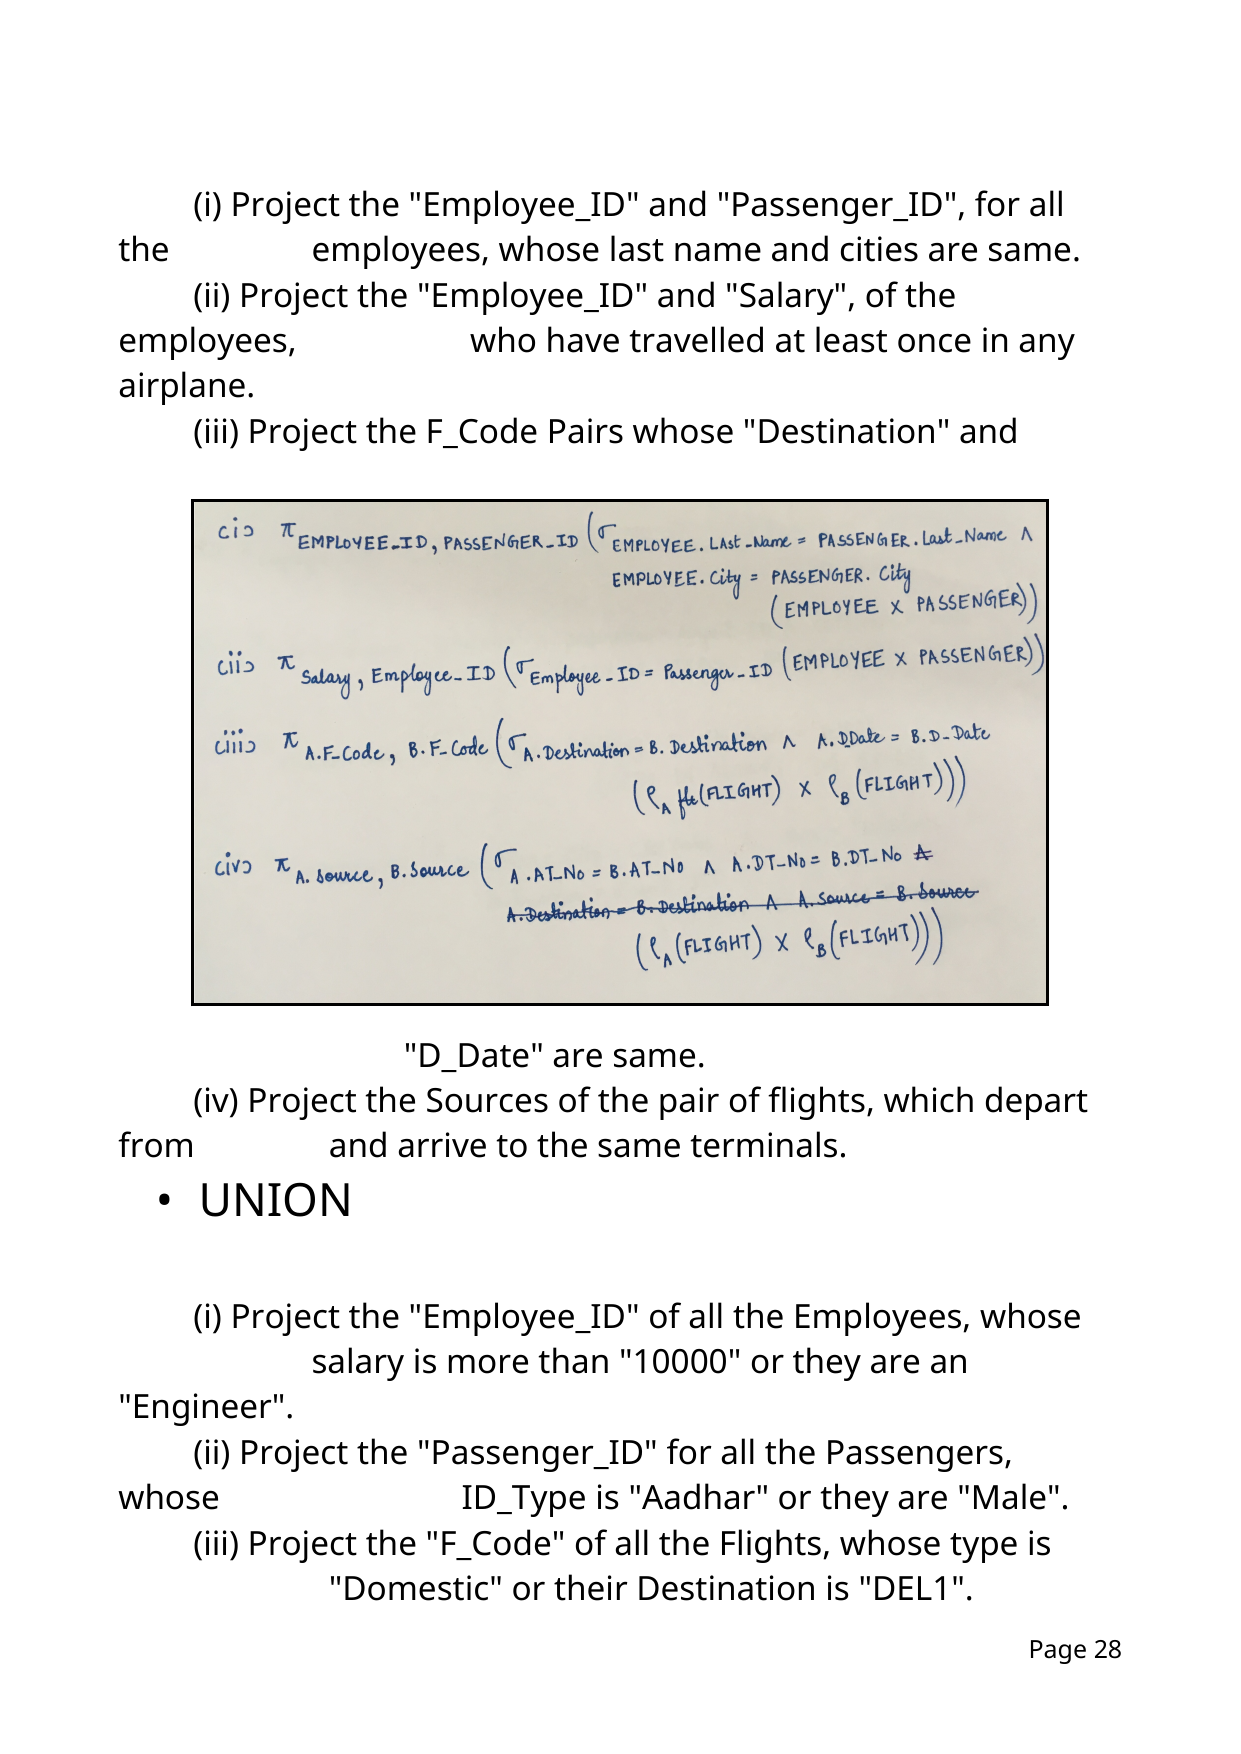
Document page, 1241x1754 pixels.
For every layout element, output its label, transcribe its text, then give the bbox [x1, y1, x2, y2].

picture [194, 502, 1046, 1003]
text (iv) Project the Sources of the pair of flights, which depart from and arrive to the same terminals. [118, 1077, 1122, 1168]
text (ii) Project the "Passenger_ID" for all the Passengers, whose ID_Type is "Aadhar" or they are "Male". [118, 1429, 1122, 1519]
text (iii) Project the "F_Code" of all the Flights, whose type is "Domestic" or their Destination is "DEL1". [118, 1519, 1122, 1610]
text (i) Project the "Employee_ID" of all the Employees, whose salary is more than "10000" or they are an "Engineer". [118, 1292, 1122, 1429]
text (ii) Project the "Employee_ID" and "Salary", of the employees, who have travelled at least once in any airplane. [118, 271, 1122, 408]
list UNION [156, 1168, 1122, 1230]
text (i) Project the "Employee_ID" and "Passenger_ID", for all the employees, whose last name and cities are same. [118, 181, 1122, 271]
